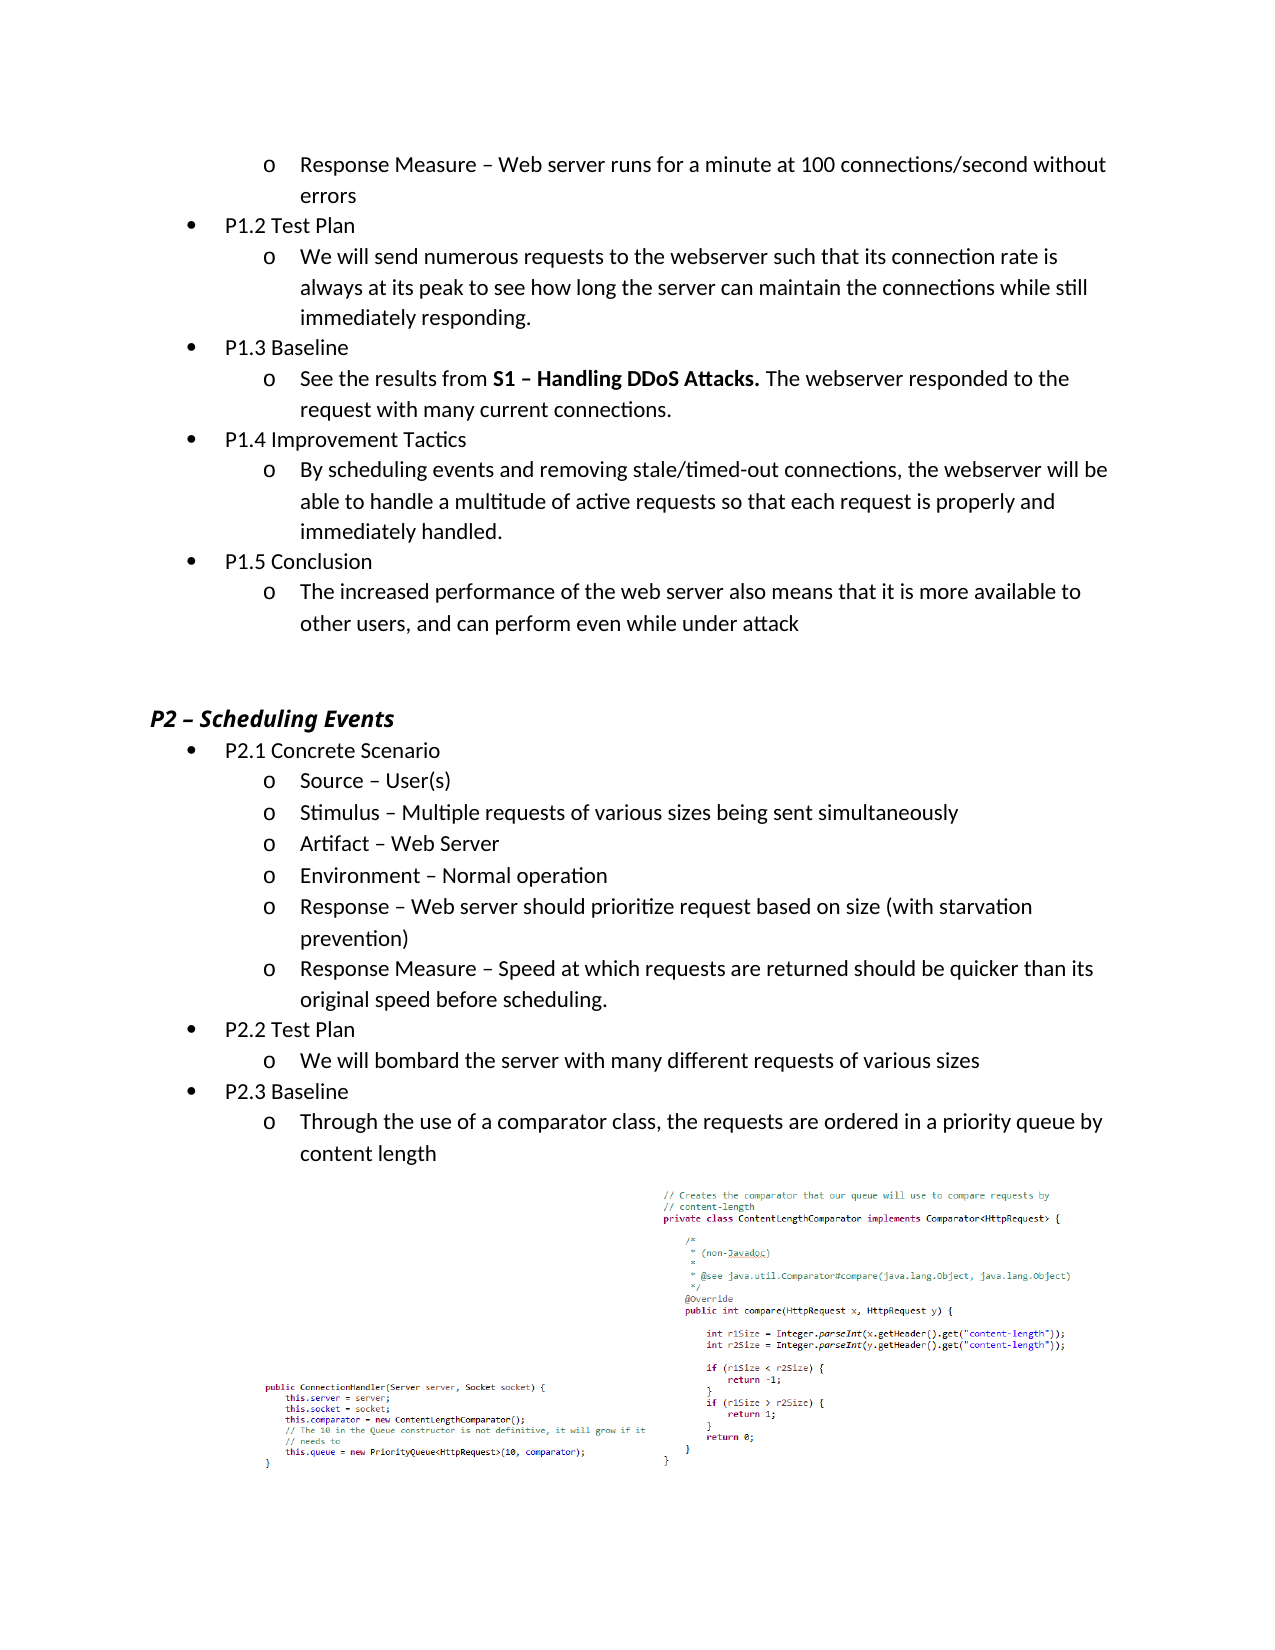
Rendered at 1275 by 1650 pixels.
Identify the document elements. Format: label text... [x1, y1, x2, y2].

list The increased performance of the web server also means that it is more available to other users, and can perform even while under attack [262, 577, 1125, 637]
list P1.2 Test Plan [187, 212, 1125, 239]
list Response Measure – Web server runs for a minute at 100 connections/second without errors [262, 150, 1125, 209]
list Through the use of a comparator class, the requests are ordered in a priority queue by content length [262, 1107, 1125, 1167]
picture [262, 1185, 1089, 1469]
list Environment – Normal operation [262, 861, 1125, 890]
list P1.4 Improvement Tactics [187, 425, 1125, 453]
list P2.3 Baseline [187, 1077, 1125, 1105]
subtitle P2 – Scheduling Events [150, 703, 1125, 734]
list We will send numerous requests to the webserver such that its connection rate is always at its peak to see how long the server can maintain the connections while still immediately responding. [262, 242, 1125, 331]
list Response – Web server should prioritize request based on size (with starvation prevention) [262, 892, 1125, 952]
list P1.5 Conclusion [187, 547, 1125, 575]
list Source – User(s) [262, 767, 1125, 796]
list By scheduling events and removing stale/timed-out connections, the webserver will be able to handle a multitude of active requests so that each request is properly and immediately handled. [262, 456, 1125, 545]
list P2.1 Concrete Scenario [187, 736, 1125, 764]
list Artifact – Web Server [262, 829, 1125, 859]
list See the results from S1 – Handling DDoS Attacks. The webserver responded to the request with many current connections. [262, 364, 1125, 423]
list P2.2 Test Plan [187, 1016, 1125, 1043]
list Response Measure – Speed at which requests are returned should be quicker than its original speed before scheduling. [262, 954, 1125, 1013]
list We will bombard the server with many different requests of various sizes [262, 1046, 1125, 1075]
list P1.3 Baseline [187, 333, 1125, 362]
list Stimulus – Multiple requests of various sizes being sent simultaneously [262, 798, 1125, 827]
